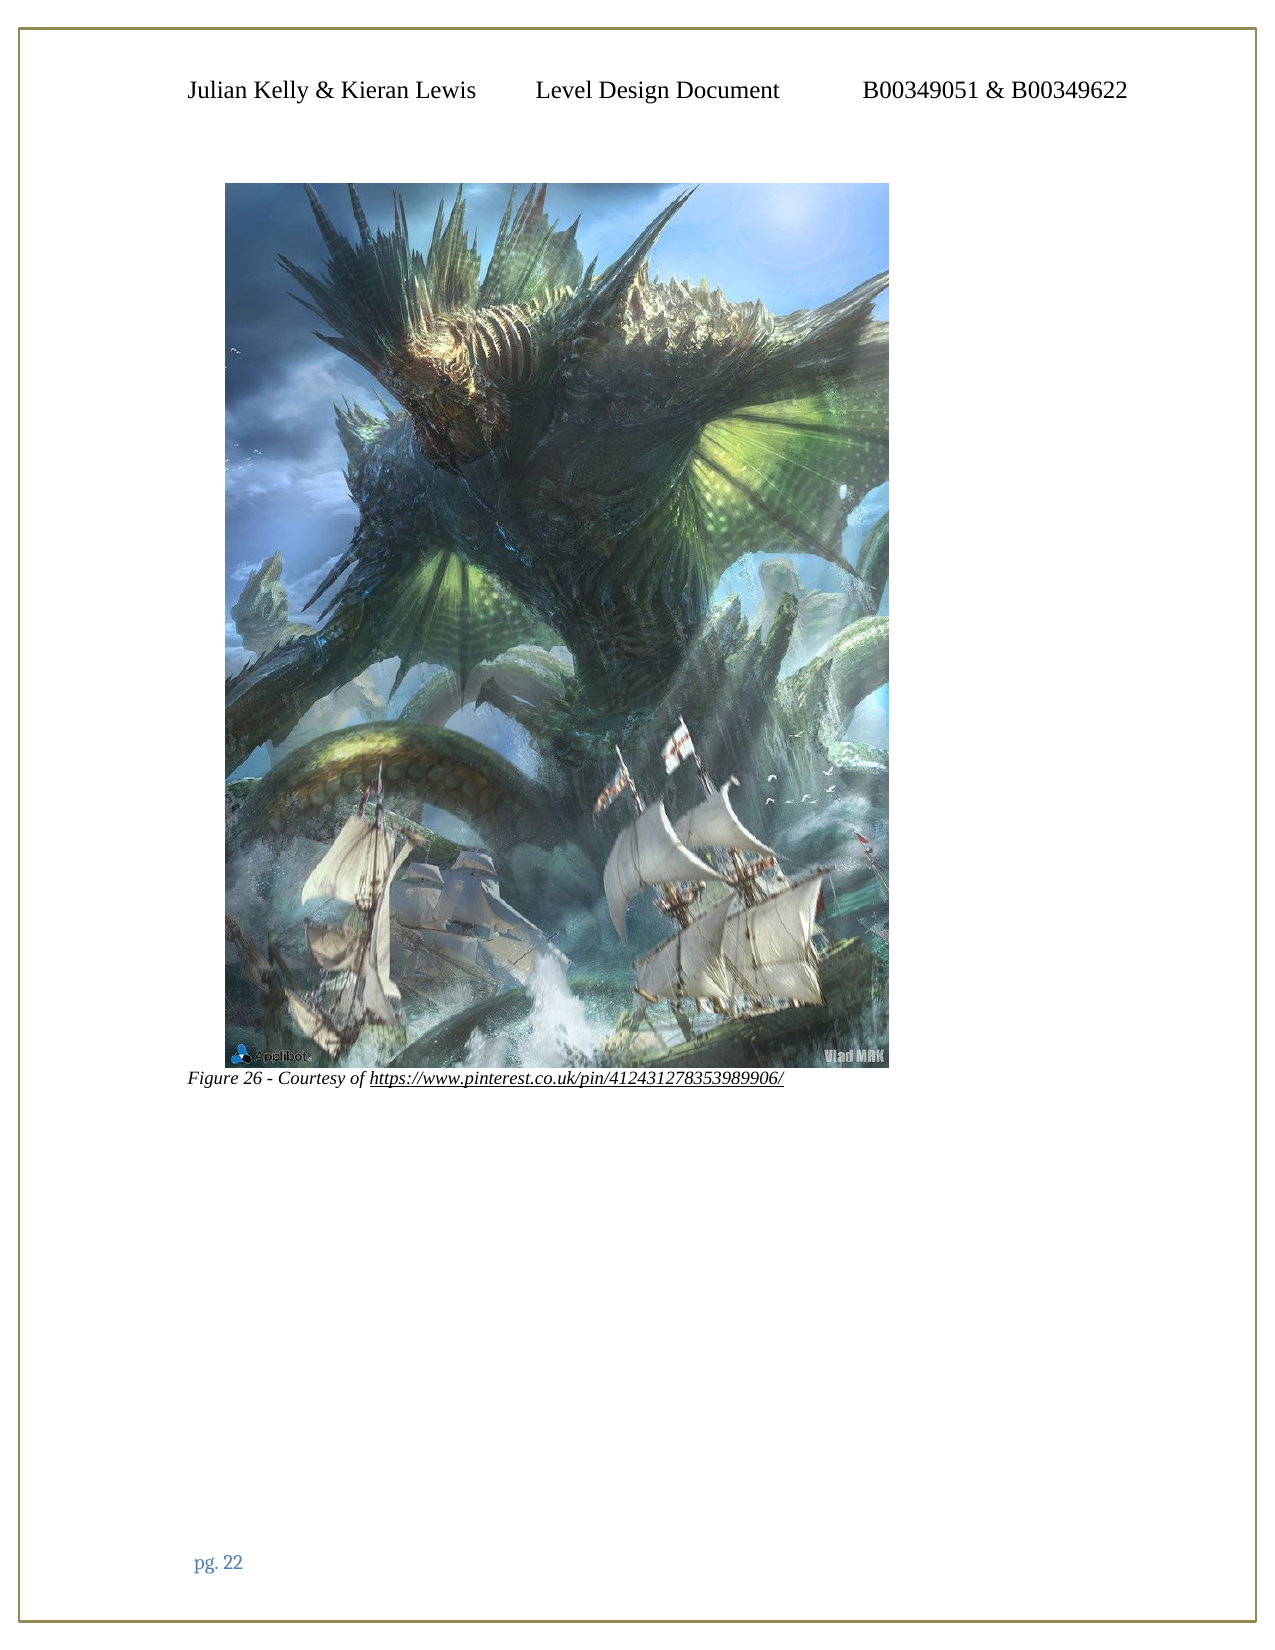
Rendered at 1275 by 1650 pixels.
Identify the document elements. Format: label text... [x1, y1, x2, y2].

text Figure 26 - Courtesy of https://www.pinterest.co.uk/pin/412431278353989906/ [187, 1067, 1087, 1089]
picture [225, 183, 889, 1068]
